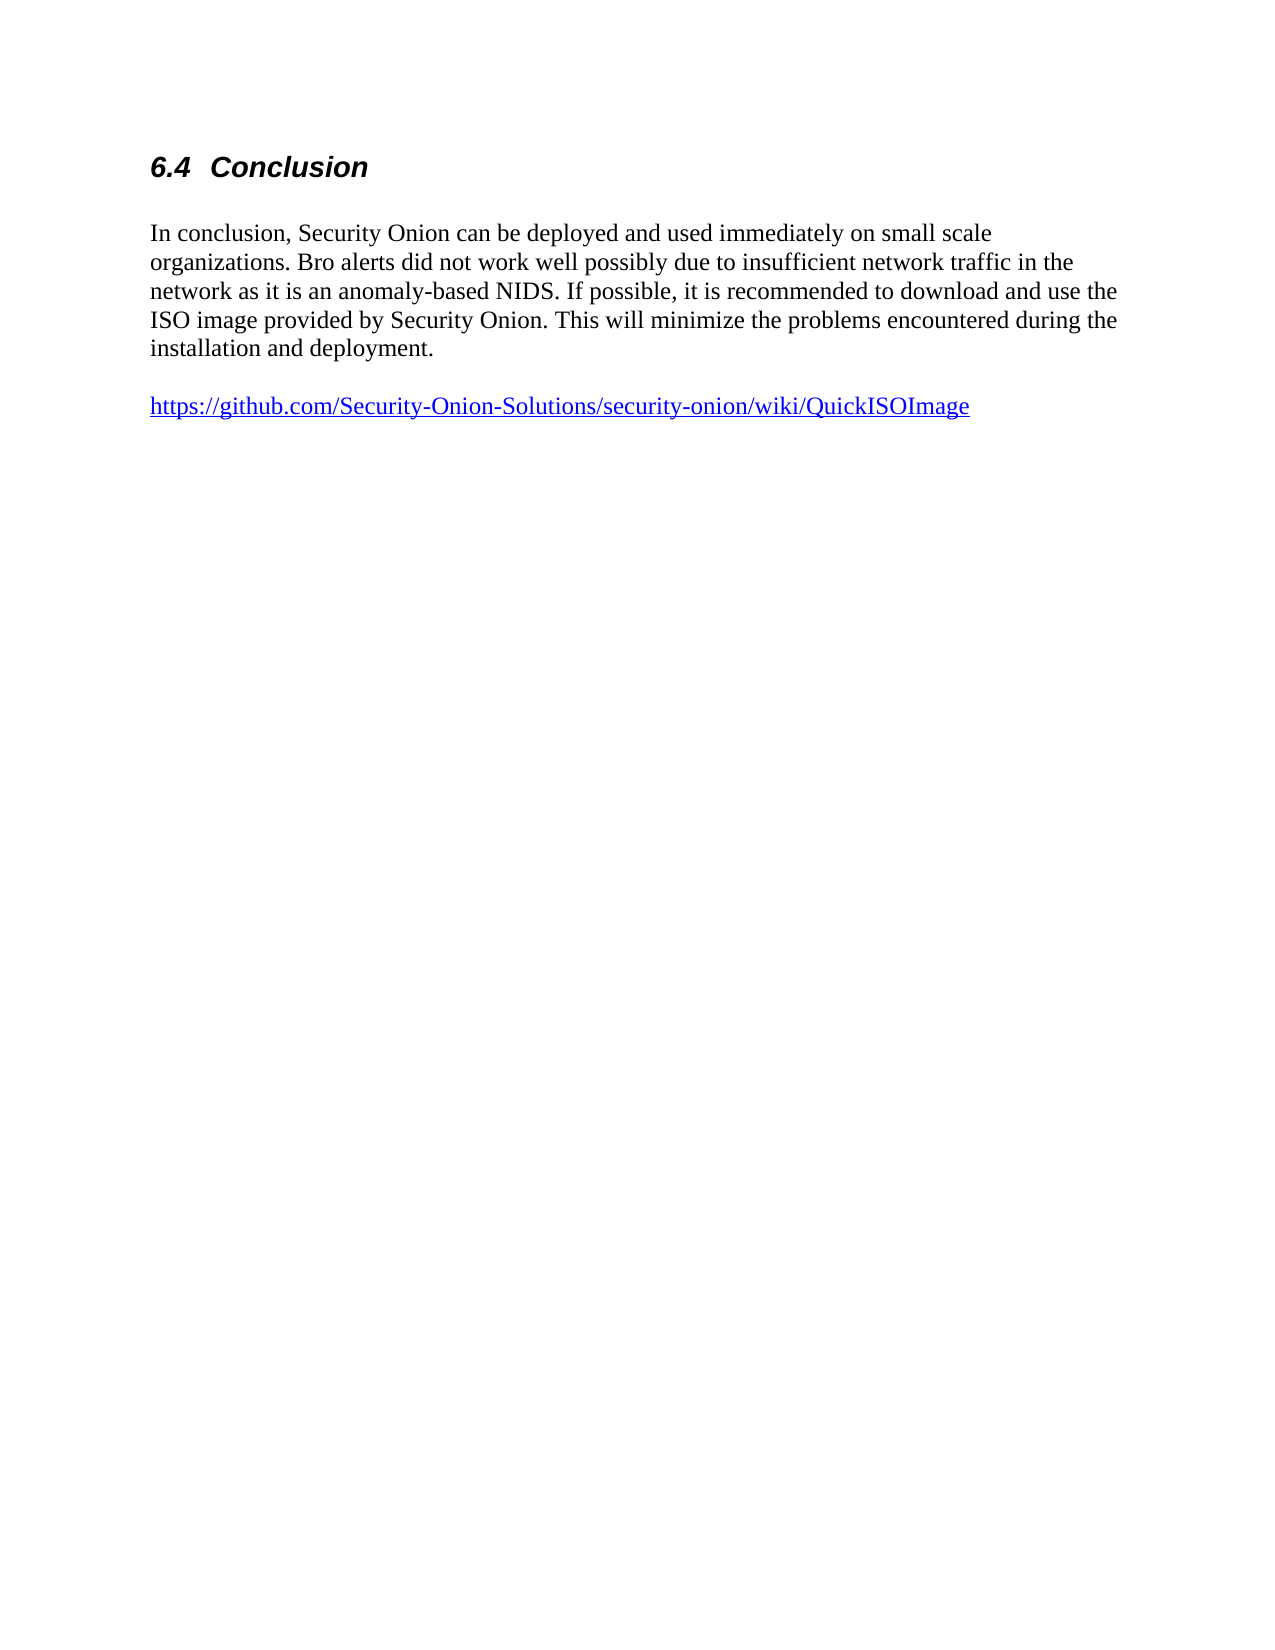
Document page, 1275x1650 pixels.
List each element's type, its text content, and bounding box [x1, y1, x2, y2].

text https://github.com/Security-Onion-Solutions/security-onion/wiki/QuickISOImage [150, 391, 1125, 420]
text In conclusion, Security Onion can be deployed and used immediately on small scale organizations. Bro alerts did not work well possibly due to insufficient network traffic in the network as it is an anomaly-based NIDS. If possible, it is recommended to download and use the ISO image provided by Security Onion. This will minimize the problems encountered during the installation and deployment. [150, 218, 1125, 362]
subtitle Conclusion [150, 150, 1125, 183]
